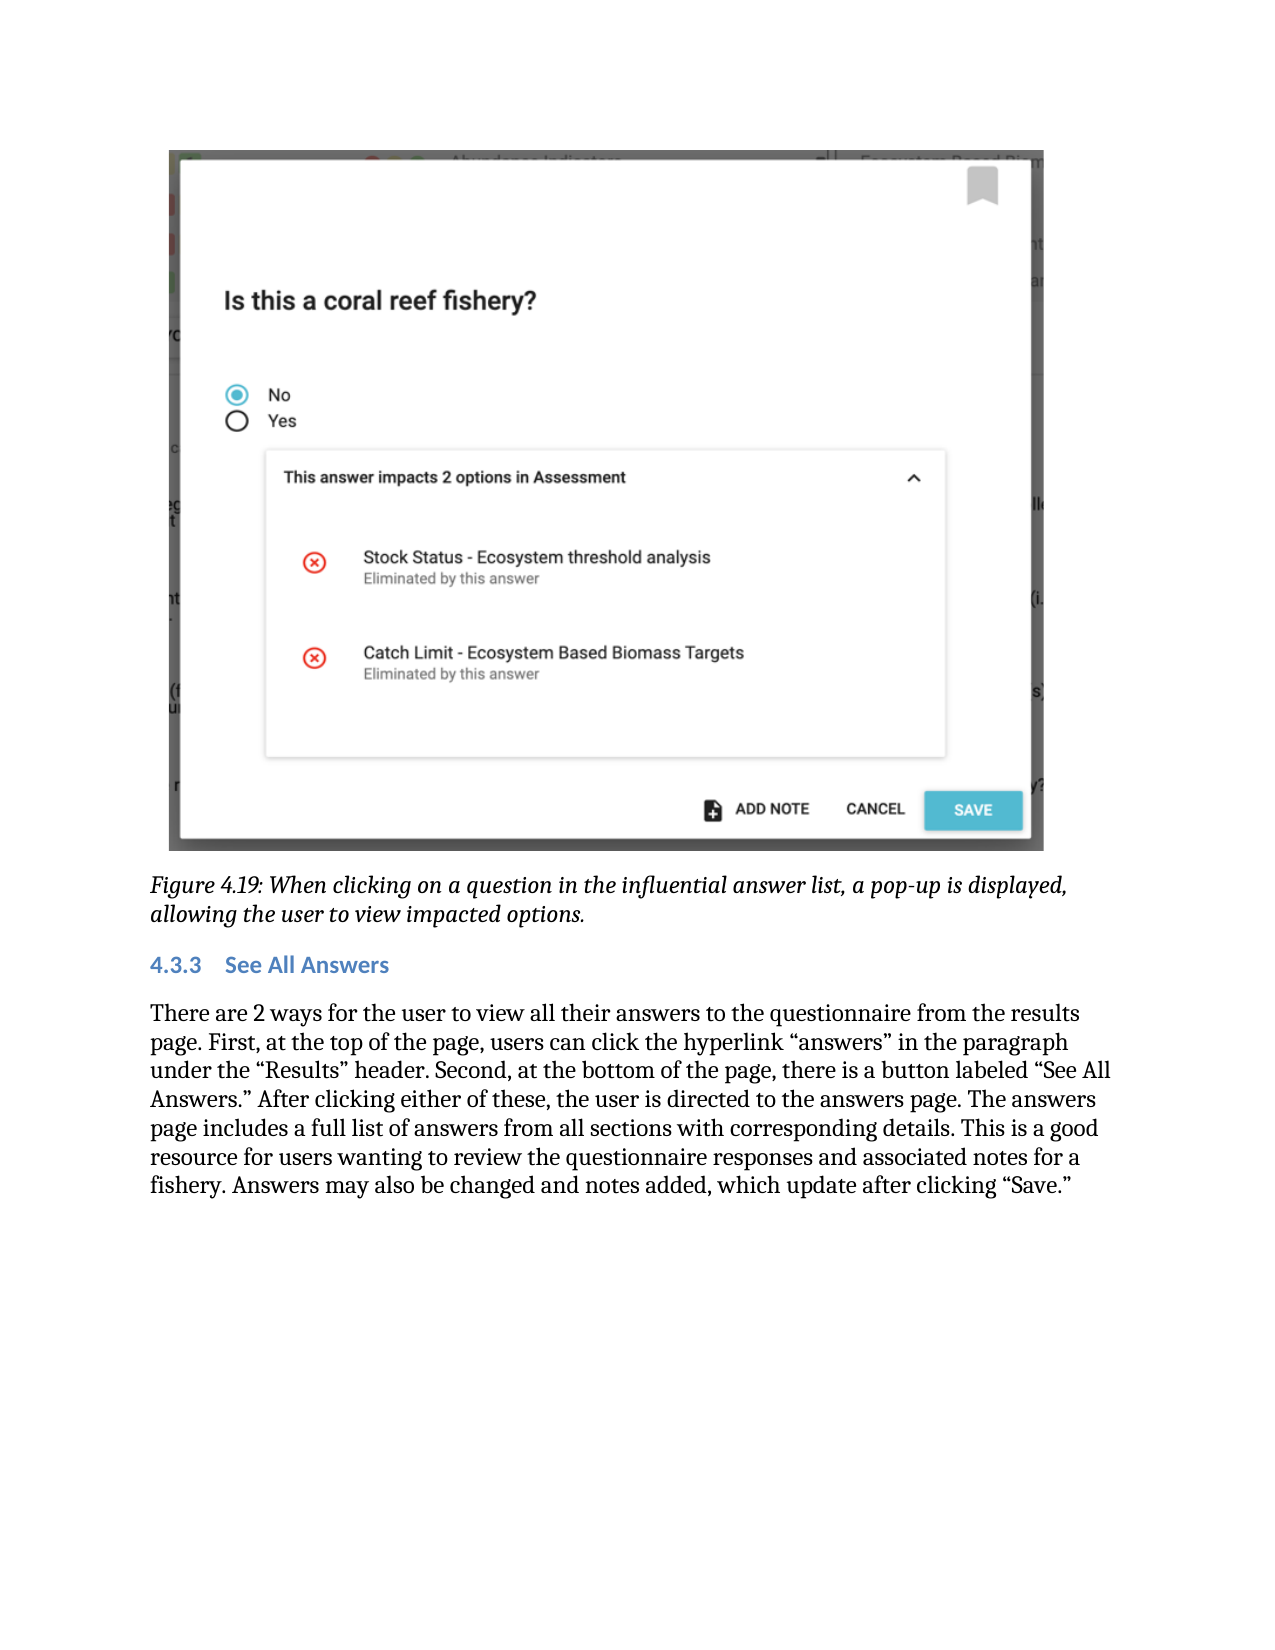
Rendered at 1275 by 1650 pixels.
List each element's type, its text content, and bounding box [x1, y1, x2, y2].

text Figure 4.19: When clicking on a question in the influential answer list, a pop-up is displayed, allowing the user to view impacted options. [150, 871, 1125, 929]
picture [168, 150, 1044, 851]
subtitle 4.3.3 See All Answers [150, 949, 1125, 980]
text There are 2 ways for the user to view all their answers to the questionnaire from the results page. First, at the top of the page, users can click the hyperlink “answers” in the paragraph under the “Results” header. Second, at the bottom of the page, there is a button labeled “See All Answers.” After clicking either of these, the user is directed to the answers page. The answers page includes a full list of answers from all sections with corresponding details. This is a good resource for users wanting to review the questionnaire responses and associated notes for a fishery. Answers may also be changed and notes added, which update after clicking “Save.” [150, 999, 1125, 1200]
